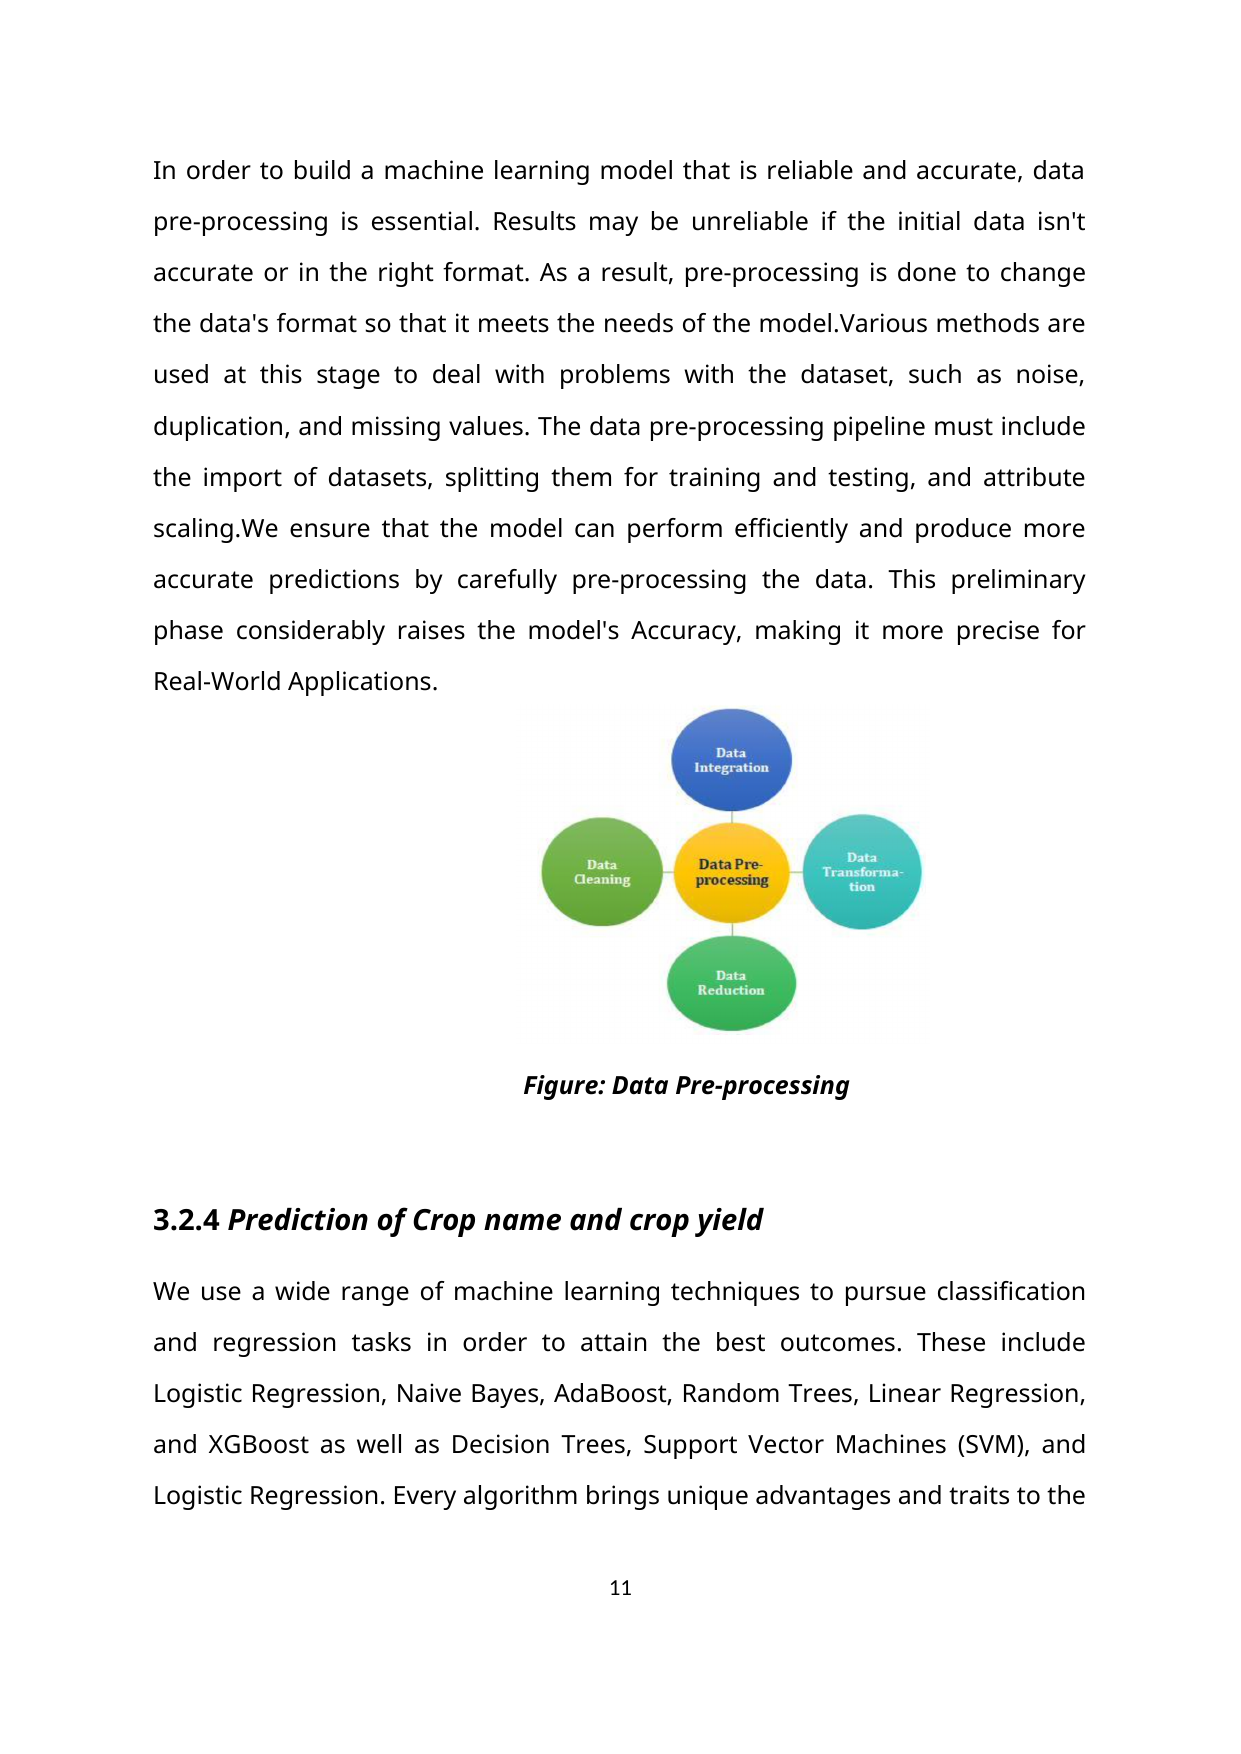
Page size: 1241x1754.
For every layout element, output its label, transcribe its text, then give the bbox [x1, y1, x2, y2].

text Figure: Data Pre-processing [153, 1068, 1087, 1102]
picture [515, 704, 931, 1044]
text In order to build a machine learning model that is reliable and accurate, data pre-processing is essential. Results may be unreliable if the initial data isn't accurate or in the right format. As a result, pre-processing is done to change the data's format so that it meets the needs of the model.Various methods are used at this stage to deal with problems with the dataset, such as noise, duplication, and missing values. The data pre-processing pipeline must include the import of datasets, splitting them for training and testing, and attribute scaling.We ensure that the model can perform efficiently and produce more accurate predictions by carefully pre-processing the data. This preliminary phase considerably raises the model's Accuracy, making it more precise for Real-World Applications. [153, 153, 1087, 697]
text 3.2.4 Prediction of Crop name and crop yield [153, 1199, 1087, 1239]
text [153, 1274, 1087, 1512]
